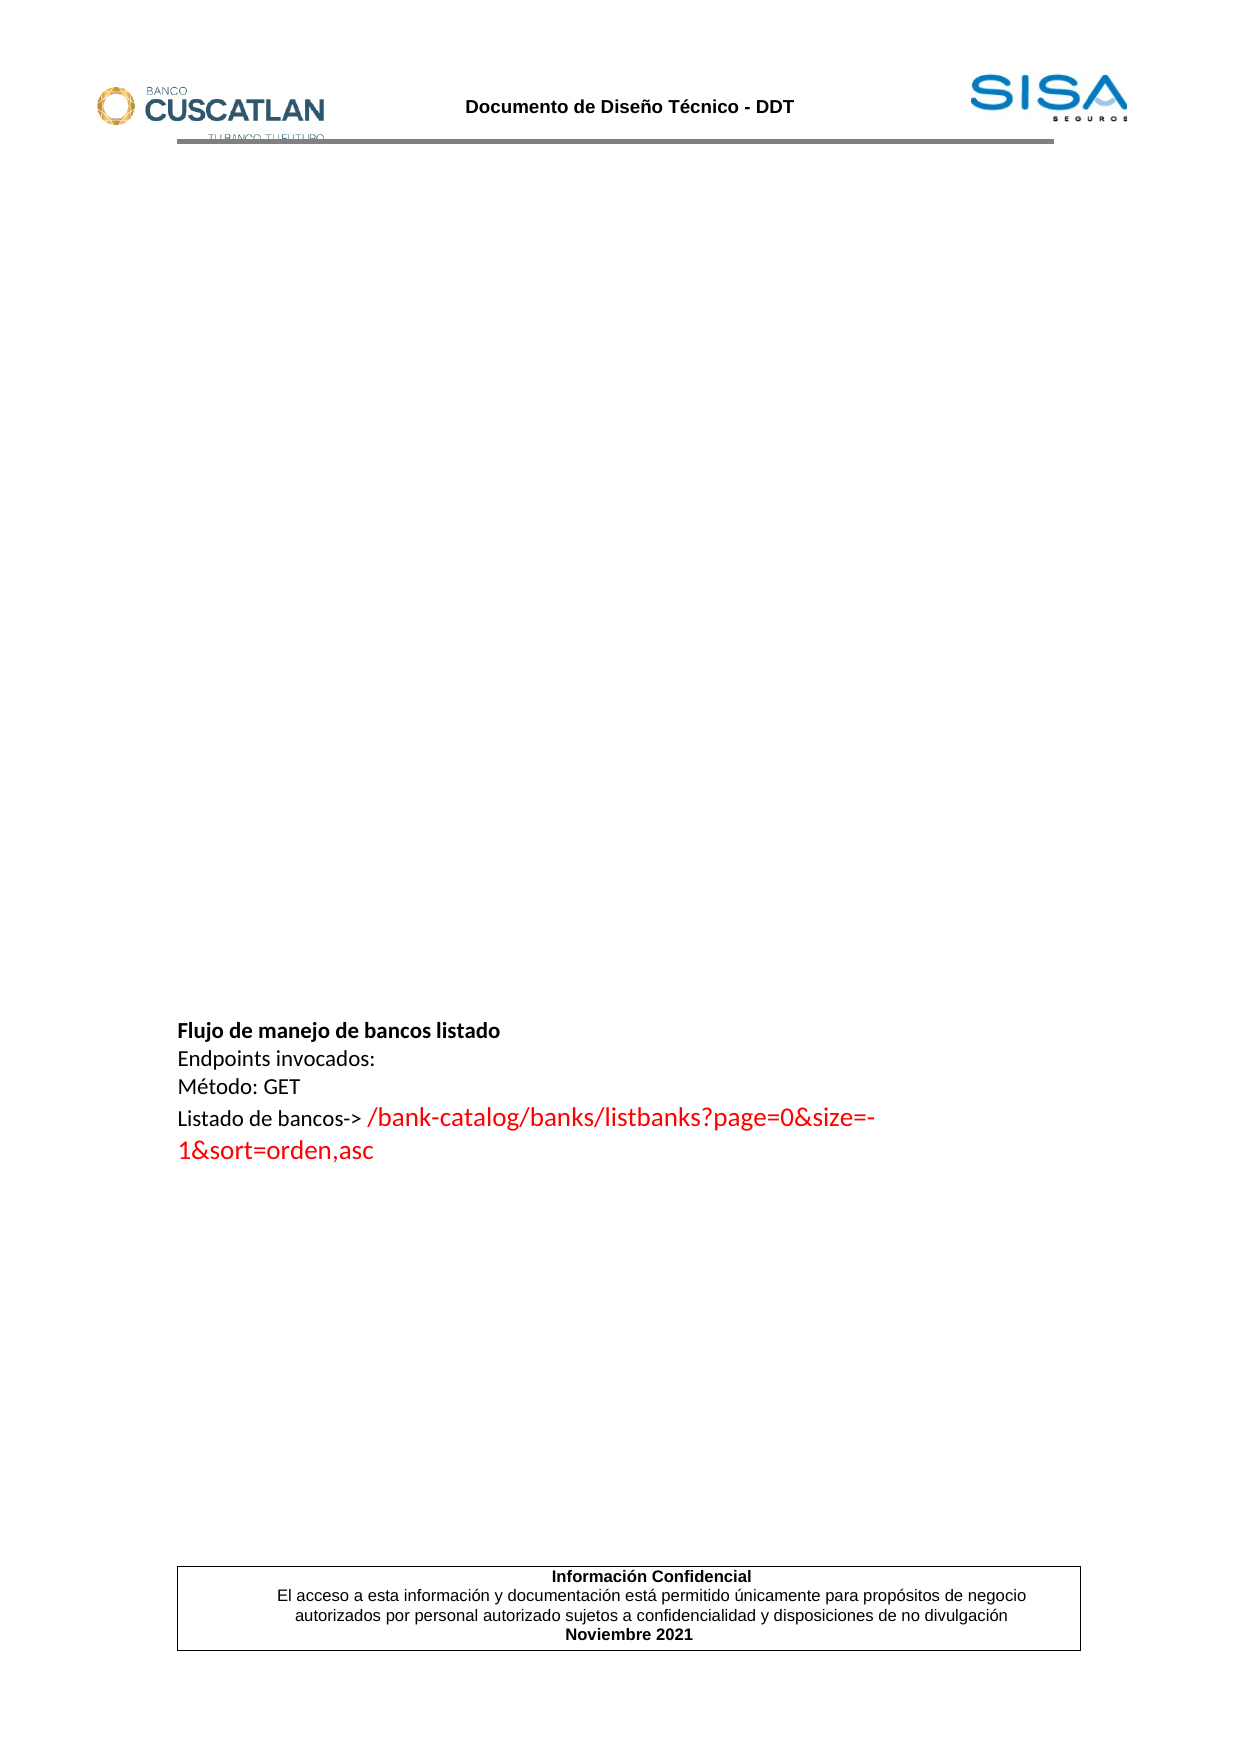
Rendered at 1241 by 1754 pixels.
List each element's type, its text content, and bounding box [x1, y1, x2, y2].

text Método: GET [177, 1072, 1063, 1100]
picture [85, 73, 336, 150]
text Flujo de manejo de bancos listado [177, 1016, 1063, 1044]
picture [970, 73, 1128, 122]
text Endpoints invocados: [177, 1044, 1063, 1072]
text Listado de bancos-> /bank-catalog/banks/listbanks?page=0&size=-1&sort=orden,asc [177, 1100, 1063, 1166]
